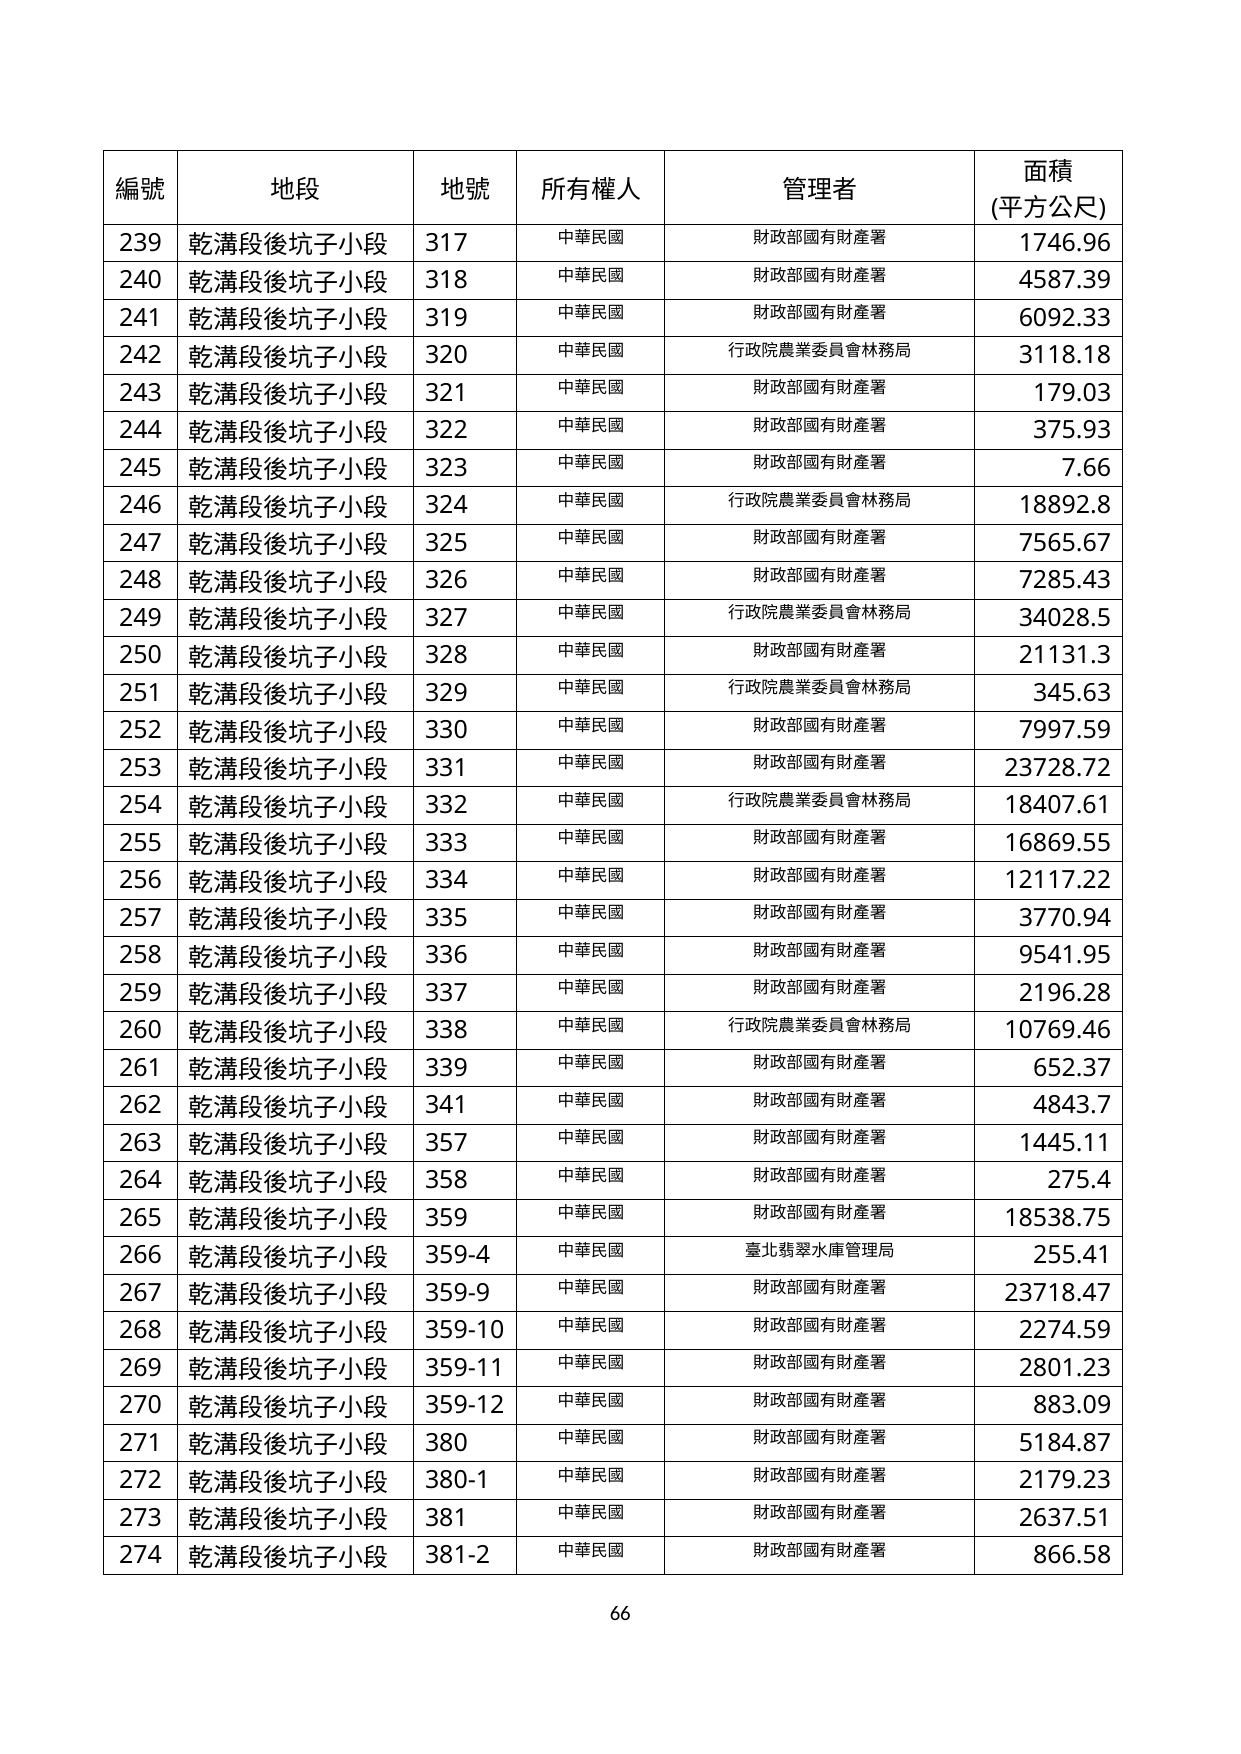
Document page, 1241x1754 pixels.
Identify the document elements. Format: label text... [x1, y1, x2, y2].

table_cell 財政部國有財產署 [665, 975, 974, 1011]
table_cell 財政部國有財產署 [665, 1087, 974, 1123]
table_cell 251 [104, 675, 177, 711]
table_cell 中華民國 [517, 525, 664, 561]
table_cell 267 [104, 1275, 177, 1311]
table_cell 243 [104, 375, 177, 411]
table_cell 乾溝段後坑子小段 [178, 450, 413, 486]
table_cell 財政部國有財產署 [665, 1312, 974, 1348]
table_cell 359-4 [414, 1237, 516, 1273]
table_cell 財政部國有財產署 [665, 1050, 974, 1086]
table_cell 322 [414, 412, 516, 448]
table_cell 330 [414, 712, 516, 748]
table_cell 34028.5 [975, 600, 1122, 636]
table_cell 中華民國 [517, 712, 664, 748]
table_cell 財政部國有財產署 [665, 1425, 974, 1461]
table_cell 339 [414, 1050, 516, 1086]
table_cell 乾溝段後坑子小段 [178, 487, 413, 523]
table_cell 6092.33 [975, 300, 1122, 336]
table_cell 中華民國 [517, 1537, 664, 1573]
table_cell 中華民國 [517, 1125, 664, 1161]
table_cell 266 [104, 1237, 177, 1273]
table_cell 乾溝段後坑子小段 [178, 1312, 413, 1348]
table_cell 381-2 [414, 1537, 516, 1573]
table_cell 財政部國有財產署 [665, 300, 974, 336]
table_cell 財政部國有財產署 [665, 712, 974, 748]
table_cell 乾溝段後坑子小段 [178, 637, 413, 673]
table_cell 乾溝段後坑子小段 [178, 225, 413, 261]
table_cell 331 [414, 750, 516, 786]
table_cell 332 [414, 787, 516, 823]
table_cell 3118.18 [975, 337, 1122, 373]
table_cell 323 [414, 450, 516, 486]
table_cell 327 [414, 600, 516, 636]
table_cell 252 [104, 712, 177, 748]
table_cell 12117.22 [975, 862, 1122, 898]
table_cell 行政院農業委員會林務局 [665, 337, 974, 373]
table_cell 319 [414, 300, 516, 336]
table_cell 財政部國有財產署 [665, 1537, 974, 1573]
table_cell 320 [414, 337, 516, 373]
table_cell 乾溝段後坑子小段 [178, 1275, 413, 1311]
table_cell 5184.87 [975, 1425, 1122, 1461]
table_cell 乾溝段後坑子小段 [178, 600, 413, 636]
table_cell 中華民國 [517, 900, 664, 936]
table_cell 380-1 [414, 1462, 516, 1498]
table_cell 中華民國 [517, 600, 664, 636]
table_cell 336 [414, 937, 516, 973]
table_cell 財政部國有財產署 [665, 1500, 974, 1536]
table_cell 272 [104, 1462, 177, 1498]
table_cell 883.09 [975, 1387, 1122, 1423]
table_cell 244 [104, 412, 177, 448]
table_cell 9541.95 [975, 937, 1122, 973]
table_cell 乾溝段後坑子小段 [178, 375, 413, 411]
table_cell 317 [414, 225, 516, 261]
table_cell 中華民國 [517, 1350, 664, 1386]
table_cell 乾溝段後坑子小段 [178, 525, 413, 561]
table_cell 10769.46 [975, 1012, 1122, 1048]
table_cell 255 [104, 825, 177, 861]
table_cell 249 [104, 600, 177, 636]
table_cell 338 [414, 1012, 516, 1048]
table_cell 乾溝段後坑子小段 [178, 1350, 413, 1386]
table_cell 乾溝段後坑子小段 [178, 412, 413, 448]
table_cell 乾溝段後坑子小段 [178, 1087, 413, 1123]
table_cell 247 [104, 525, 177, 561]
table_cell 265 [104, 1200, 177, 1236]
table_cell 中華民國 [517, 1200, 664, 1236]
table_cell 中華民國 [517, 1237, 664, 1273]
table_cell 乾溝段後坑子小段 [178, 675, 413, 711]
table_cell 財政部國有財產署 [665, 937, 974, 973]
table_cell 1445.11 [975, 1125, 1122, 1161]
table_cell 271 [104, 1425, 177, 1461]
table_cell 273 [104, 1500, 177, 1536]
table_cell 260 [104, 1012, 177, 1048]
table_header 編號 [104, 151, 177, 223]
table_cell 253 [104, 750, 177, 786]
table_cell 中華民國 [517, 675, 664, 711]
table_cell 357 [414, 1125, 516, 1161]
table_cell 359-10 [414, 1312, 516, 1348]
table_cell 財政部國有財產署 [665, 862, 974, 898]
table_cell 財政部國有財產署 [665, 1462, 974, 1498]
table_cell 268 [104, 1312, 177, 1348]
table_cell 財政部國有財產署 [665, 1275, 974, 1311]
table_cell 380 [414, 1425, 516, 1461]
table_cell 241 [104, 300, 177, 336]
table_cell 256 [104, 862, 177, 898]
table_cell 中華民國 [517, 225, 664, 261]
table_cell 財政部國有財產署 [665, 562, 974, 598]
table_cell 乾溝段後坑子小段 [178, 337, 413, 373]
table_cell 行政院農業委員會林務局 [665, 600, 974, 636]
table_cell 中華民國 [517, 1275, 664, 1311]
table_cell 中華民國 [517, 300, 664, 336]
table_cell 乾溝段後坑子小段 [178, 1050, 413, 1086]
table_cell 345.63 [975, 675, 1122, 711]
table_cell 乾溝段後坑子小段 [178, 1500, 413, 1536]
table_cell 2196.28 [975, 975, 1122, 1011]
table_cell 中華民國 [517, 1425, 664, 1461]
table_cell 中華民國 [517, 750, 664, 786]
table_cell 行政院農業委員會林務局 [665, 1012, 974, 1048]
table_cell 179.03 [975, 375, 1122, 411]
table_cell 2801.23 [975, 1350, 1122, 1386]
table_header 管理者 [665, 151, 974, 223]
table_cell 財政部國有財產署 [665, 637, 974, 673]
table_cell 18892.8 [975, 487, 1122, 523]
table_cell 18407.61 [975, 787, 1122, 823]
table_cell 財政部國有財產署 [665, 1350, 974, 1386]
table_cell 328 [414, 637, 516, 673]
table_cell 248 [104, 562, 177, 598]
table_cell 乾溝段後坑子小段 [178, 825, 413, 861]
table_cell 264 [104, 1162, 177, 1198]
table_cell 240 [104, 262, 177, 298]
table_cell 乾溝段後坑子小段 [178, 862, 413, 898]
table_cell 中華民國 [517, 1312, 664, 1348]
table_cell 18538.75 [975, 1200, 1122, 1236]
table_cell 359-11 [414, 1350, 516, 1386]
table_cell 乾溝段後坑子小段 [178, 1125, 413, 1161]
table_cell 財政部國有財產署 [665, 225, 974, 261]
table_cell 262 [104, 1087, 177, 1123]
table_cell 325 [414, 525, 516, 561]
table_cell 245 [104, 450, 177, 486]
table_cell 乾溝段後坑子小段 [178, 750, 413, 786]
table_cell 中華民國 [517, 937, 664, 973]
table_cell 250 [104, 637, 177, 673]
table_header 面積 (平方公尺) [975, 151, 1122, 223]
table_cell 259 [104, 975, 177, 1011]
table_cell 255.41 [975, 1237, 1122, 1273]
table_cell 中華民國 [517, 1500, 664, 1536]
table_cell 財政部國有財產署 [665, 825, 974, 861]
table_cell 財政部國有財產署 [665, 1125, 974, 1161]
table_cell 359-9 [414, 1275, 516, 1311]
table_cell 中華民國 [517, 562, 664, 598]
table_cell 財政部國有財產署 [665, 750, 974, 786]
table_cell 358 [414, 1162, 516, 1198]
table_cell 財政部國有財產署 [665, 900, 974, 936]
table_cell 261 [104, 1050, 177, 1086]
table_cell 財政部國有財產署 [665, 1200, 974, 1236]
table_cell 乾溝段後坑子小段 [178, 1162, 413, 1198]
table_cell 中華民國 [517, 1387, 664, 1423]
table_cell 中華民國 [517, 825, 664, 861]
table_cell 7997.59 [975, 712, 1122, 748]
table_cell 乾溝段後坑子小段 [178, 1012, 413, 1048]
table_cell 274 [104, 1537, 177, 1573]
table_cell 乾溝段後坑子小段 [178, 1387, 413, 1423]
table_cell 中華民國 [517, 862, 664, 898]
table_cell 乾溝段後坑子小段 [178, 937, 413, 973]
table_cell 財政部國有財產署 [665, 375, 974, 411]
table_cell 中華民國 [517, 975, 664, 1011]
table_cell 7565.67 [975, 525, 1122, 561]
table_cell 乾溝段後坑子小段 [178, 562, 413, 598]
table_cell 335 [414, 900, 516, 936]
table_cell 2274.59 [975, 1312, 1122, 1348]
table_cell 乾溝段後坑子小段 [178, 900, 413, 936]
table_cell 財政部國有財產署 [665, 1162, 974, 1198]
table_cell 866.58 [975, 1537, 1122, 1573]
table_cell 263 [104, 1125, 177, 1161]
table_cell 中華民國 [517, 337, 664, 373]
table_cell 333 [414, 825, 516, 861]
table_cell 359 [414, 1200, 516, 1236]
table_cell 16869.55 [975, 825, 1122, 861]
table_cell 中華民國 [517, 1162, 664, 1198]
table_cell 中華民國 [517, 412, 664, 448]
table_cell 258 [104, 937, 177, 973]
table_cell 中華民國 [517, 1050, 664, 1086]
table_cell 23718.47 [975, 1275, 1122, 1311]
table_cell 359-12 [414, 1387, 516, 1423]
table_cell 326 [414, 562, 516, 598]
table_cell 乾溝段後坑子小段 [178, 787, 413, 823]
table_cell 中華民國 [517, 1012, 664, 1048]
table_cell 381 [414, 1500, 516, 1536]
table_cell 324 [414, 487, 516, 523]
table_cell 334 [414, 862, 516, 898]
table_cell 中華民國 [517, 787, 664, 823]
table_header 地號 [414, 151, 516, 223]
table_cell 乾溝段後坑子小段 [178, 262, 413, 298]
table_cell 7285.43 [975, 562, 1122, 598]
table_cell 乾溝段後坑子小段 [178, 975, 413, 1011]
table_cell 乾溝段後坑子小段 [178, 1425, 413, 1461]
table_cell 乾溝段後坑子小段 [178, 712, 413, 748]
table_cell 乾溝段後坑子小段 [178, 1237, 413, 1273]
table_cell 中華民國 [517, 1087, 664, 1123]
table_cell 21131.3 [975, 637, 1122, 673]
table_cell 257 [104, 900, 177, 936]
table_cell 2179.23 [975, 1462, 1122, 1498]
table_cell 財政部國有財產署 [665, 1387, 974, 1423]
table_cell 中華民國 [517, 375, 664, 411]
table_cell 乾溝段後坑子小段 [178, 1200, 413, 1236]
table_cell 臺北翡翠水庫管理局 [665, 1237, 974, 1273]
table_cell 財政部國有財產署 [665, 450, 974, 486]
table_cell 652.37 [975, 1050, 1122, 1086]
table_cell 乾溝段後坑子小段 [178, 300, 413, 336]
table_cell 乾溝段後坑子小段 [178, 1462, 413, 1498]
table_cell 254 [104, 787, 177, 823]
table_cell 乾溝段後坑子小段 [178, 1537, 413, 1573]
table_cell 財政部國有財產署 [665, 412, 974, 448]
table_cell 中華民國 [517, 637, 664, 673]
table_cell 269 [104, 1350, 177, 1386]
table_cell 中華民國 [517, 450, 664, 486]
table_cell 中華民國 [517, 1462, 664, 1498]
table_cell 行政院農業委員會林務局 [665, 675, 974, 711]
table_cell 1746.96 [975, 225, 1122, 261]
table_cell 23728.72 [975, 750, 1122, 786]
table_header 地段 [178, 151, 413, 223]
table_cell 中華民國 [517, 262, 664, 298]
table_cell 275.4 [975, 1162, 1122, 1198]
table_cell 財政部國有財產署 [665, 525, 974, 561]
table_cell 246 [104, 487, 177, 523]
table_cell 7.66 [975, 450, 1122, 486]
table_cell 318 [414, 262, 516, 298]
table_cell 321 [414, 375, 516, 411]
table_cell 2637.51 [975, 1500, 1122, 1536]
table_cell 3770.94 [975, 900, 1122, 936]
table_cell 337 [414, 975, 516, 1011]
table_cell 270 [104, 1387, 177, 1423]
table_cell 242 [104, 337, 177, 373]
table_cell 239 [104, 225, 177, 261]
table_cell 財政部國有財產署 [665, 262, 974, 298]
table_cell 329 [414, 675, 516, 711]
table_cell 中華民國 [517, 487, 664, 523]
table_cell 行政院農業委員會林務局 [665, 787, 974, 823]
table_cell 行政院農業委員會林務局 [665, 487, 974, 523]
table_cell 4587.39 [975, 262, 1122, 298]
table_header 所有權人 [517, 151, 664, 223]
table_cell 4843.7 [975, 1087, 1122, 1123]
table_cell 341 [414, 1087, 516, 1123]
table_cell 375.93 [975, 412, 1122, 448]
